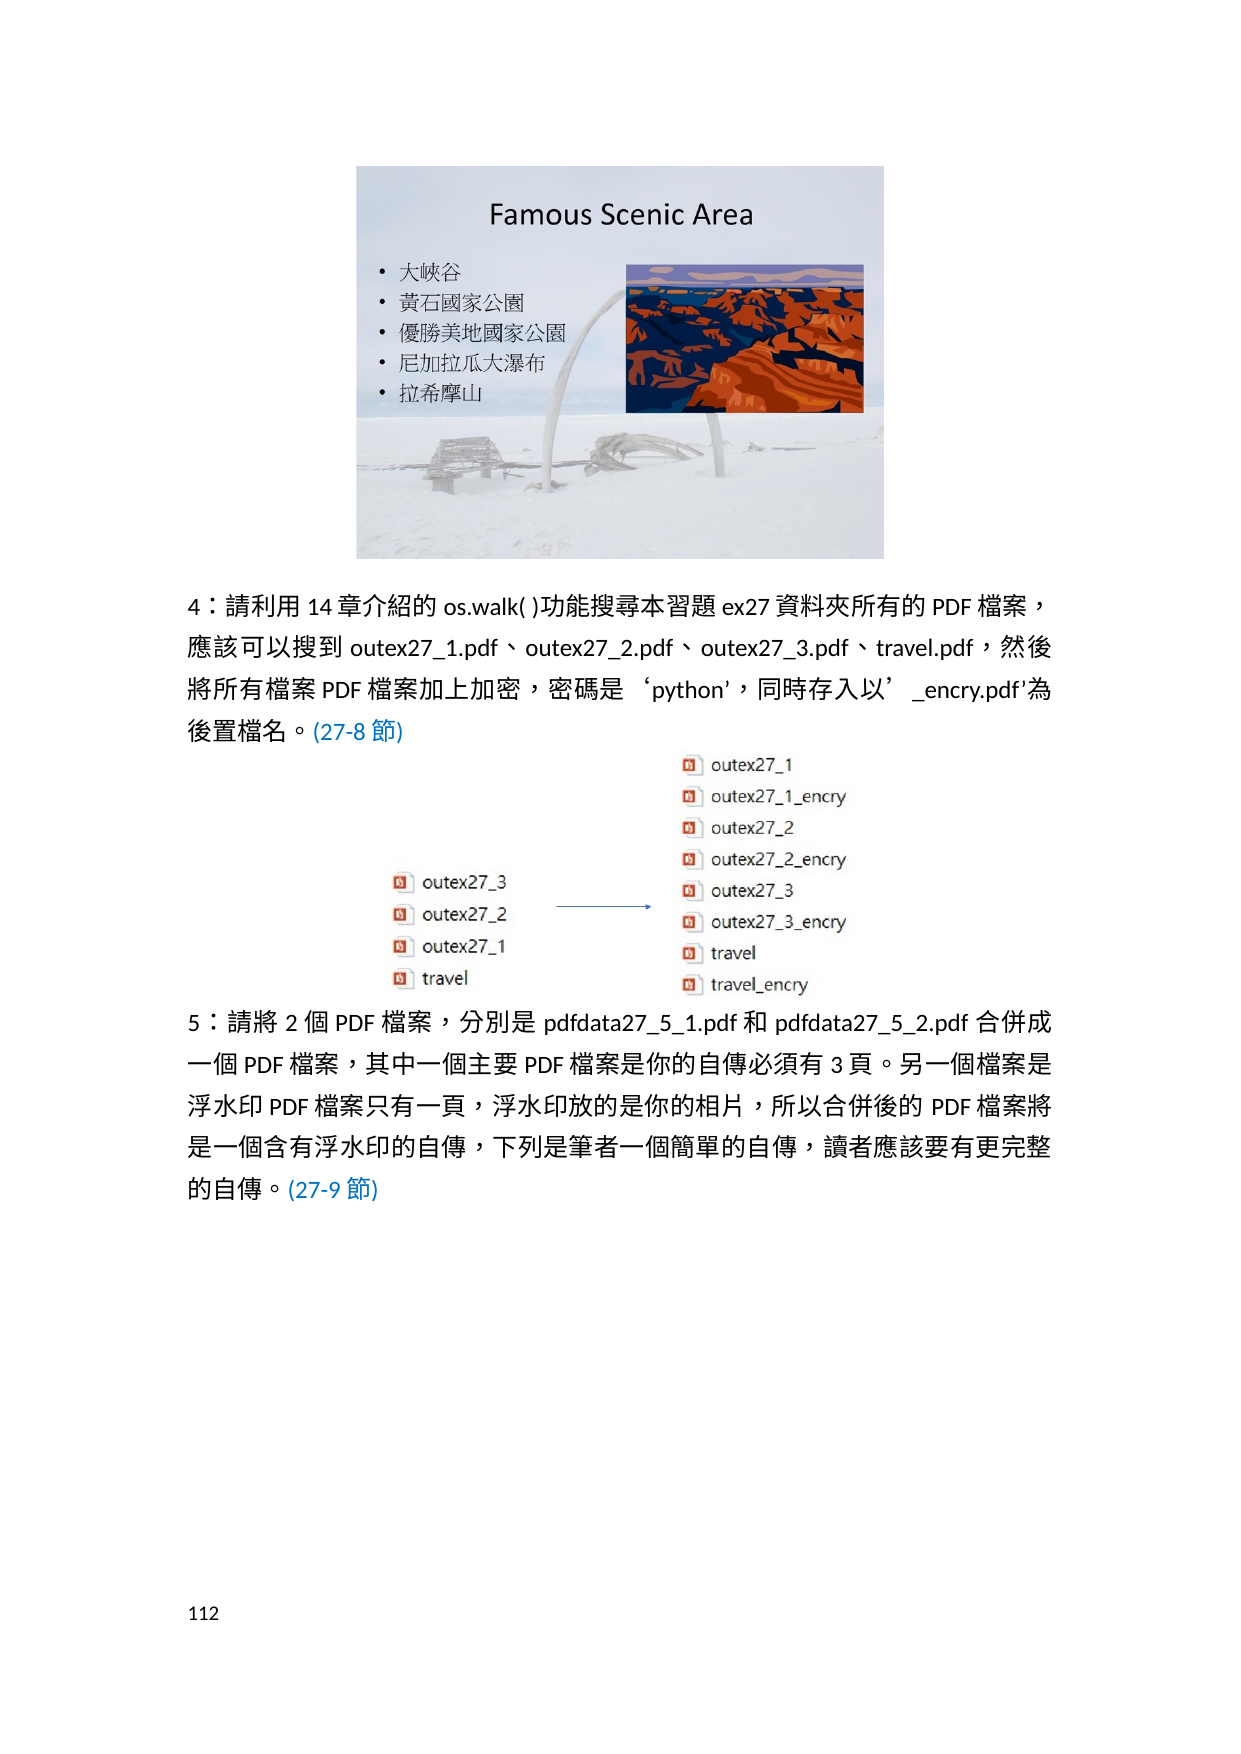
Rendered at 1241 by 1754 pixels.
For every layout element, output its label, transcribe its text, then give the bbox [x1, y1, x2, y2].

picture [383, 750, 857, 998]
text 4：請利用14章介紹的os.walk( )功能搜尋本習題ex27資料夾所有的PDF檔案，應該可以搜到outex27_1.pdf、outex27_2.pdf、outex27_3.pdf、travel.pdf，然後將所有檔案PDF檔案加上加密，密碼是‘python’，同時存入以’_encry.pdf’為後置檔名。(27-8節) [187, 583, 1053, 750]
picture [356, 166, 884, 559]
text 5：請將2個PDF檔案，分別是pdfdata27_5_1.pdf和pdfdata27_5_2.pdf合併成一個PDF檔案，其中一個主要PDF檔案是你的自傳必須有3頁。另一個檔案是浮水印PDF檔案只有一頁，浮水印放的是你的相片，所以合併後的PDF檔案將是一個含有浮水印的自傳，下列是筆者一個簡單的自傳，讀者應該要有更完整的自傳。(27-9節) [187, 1000, 1053, 1208]
